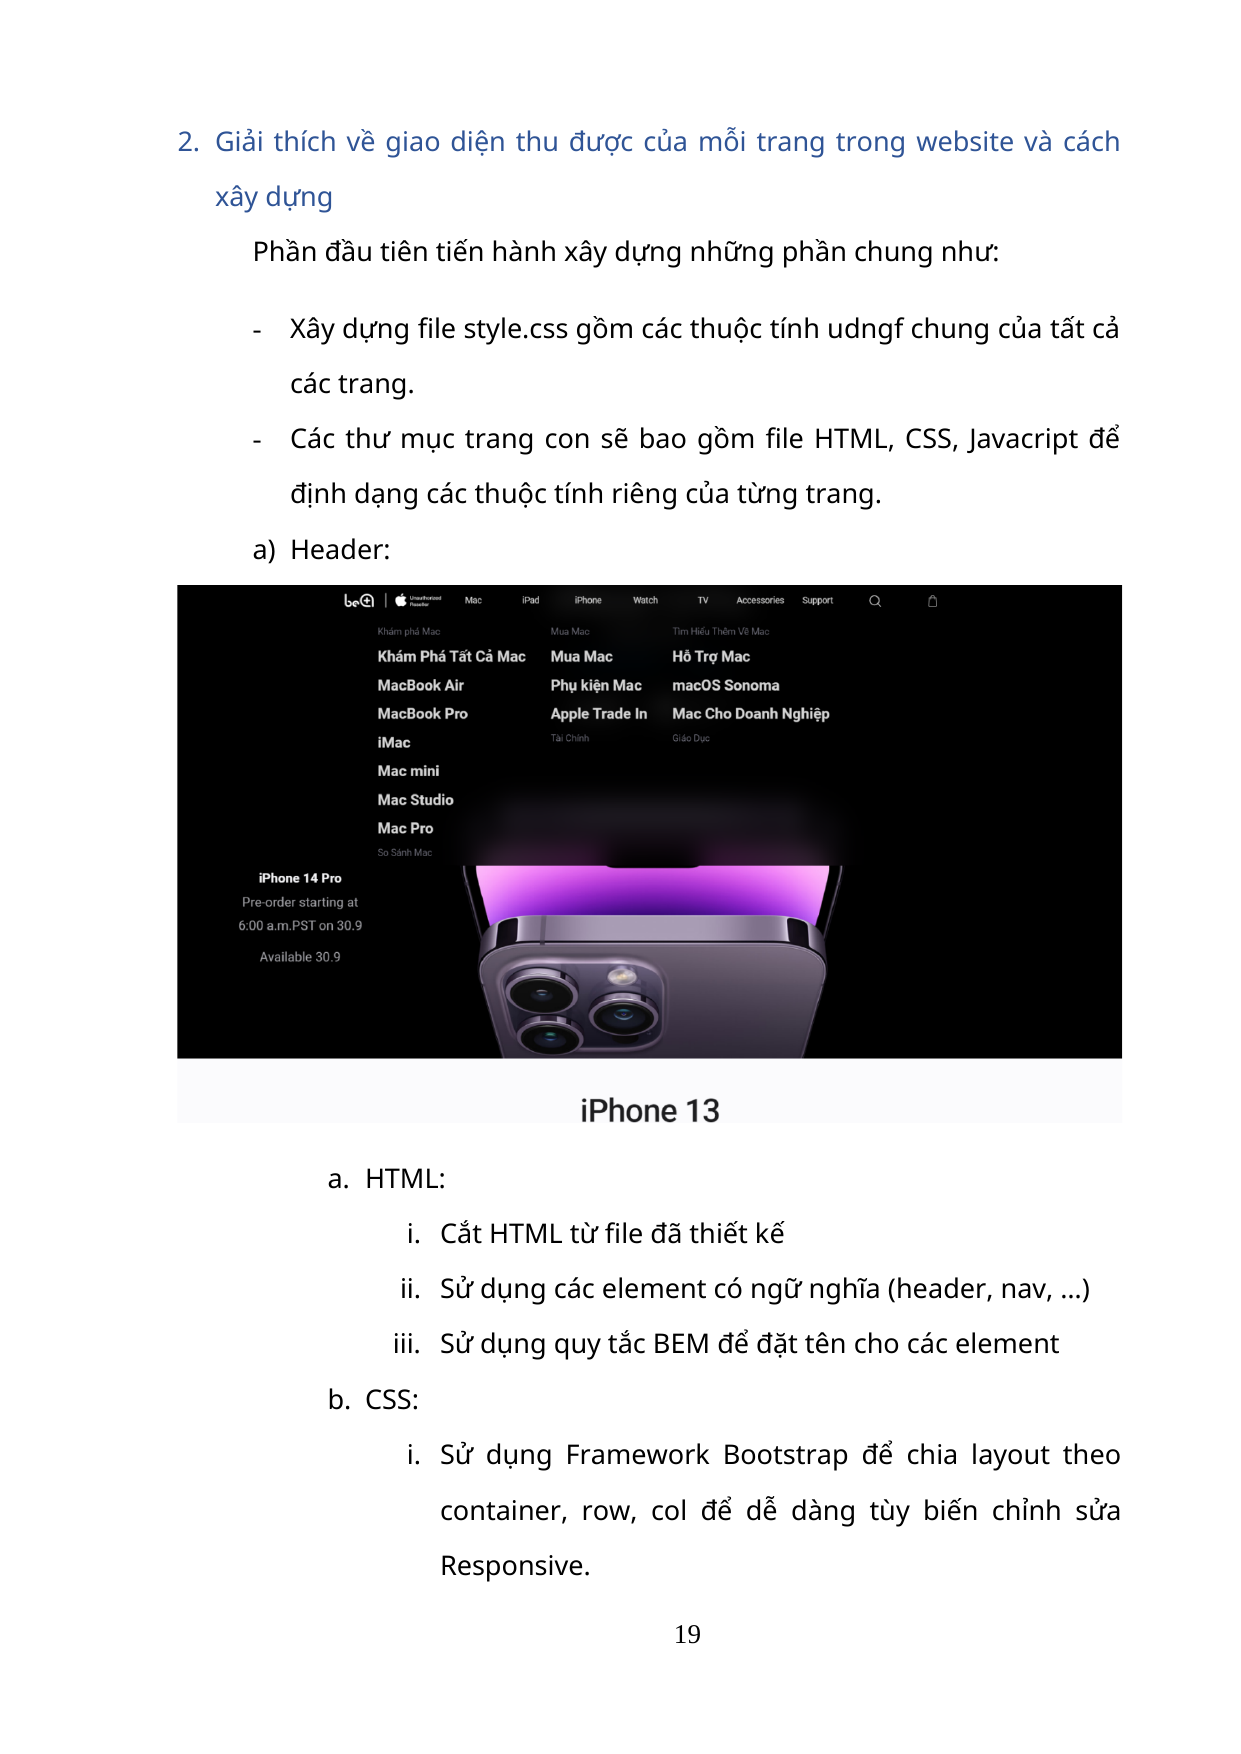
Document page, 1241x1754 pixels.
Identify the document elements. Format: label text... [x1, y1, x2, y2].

picture [177, 585, 1123, 1123]
list Các thư mục trang con sẽ bao gồm file HTML, CSS, Javacript để định dạng các thuộc tính riêng của từng trang. [252, 420, 1122, 512]
subtitle Giải thích về giao diện thu được của mỗi trang trong website và cách xây dựng [177, 122, 1122, 214]
list HTML: [327, 1159, 1122, 1196]
list Sử dụng các element có ngữ nghĩa (header, nav, …) [421, 1270, 1122, 1307]
list Xây dựng file style.css gồm các thuộc tính udngf chung của tất cả các trang. [252, 309, 1122, 401]
list Sử dụng quy tắc BEM để đặt tên cho các element [421, 1325, 1122, 1362]
text Phần đầu tiên tiến hành xây dựng những phần chung như: [177, 233, 1122, 270]
list Header: [252, 530, 1122, 567]
list Sử dụng Framework Bootstrap để chia layout theo container, row, col để dễ dàng tùy biến chỉnh sửa Responsive. [421, 1436, 1122, 1583]
list CSS: [327, 1380, 1122, 1417]
list Cắt HTML từ file đã thiết kế [421, 1214, 1122, 1251]
